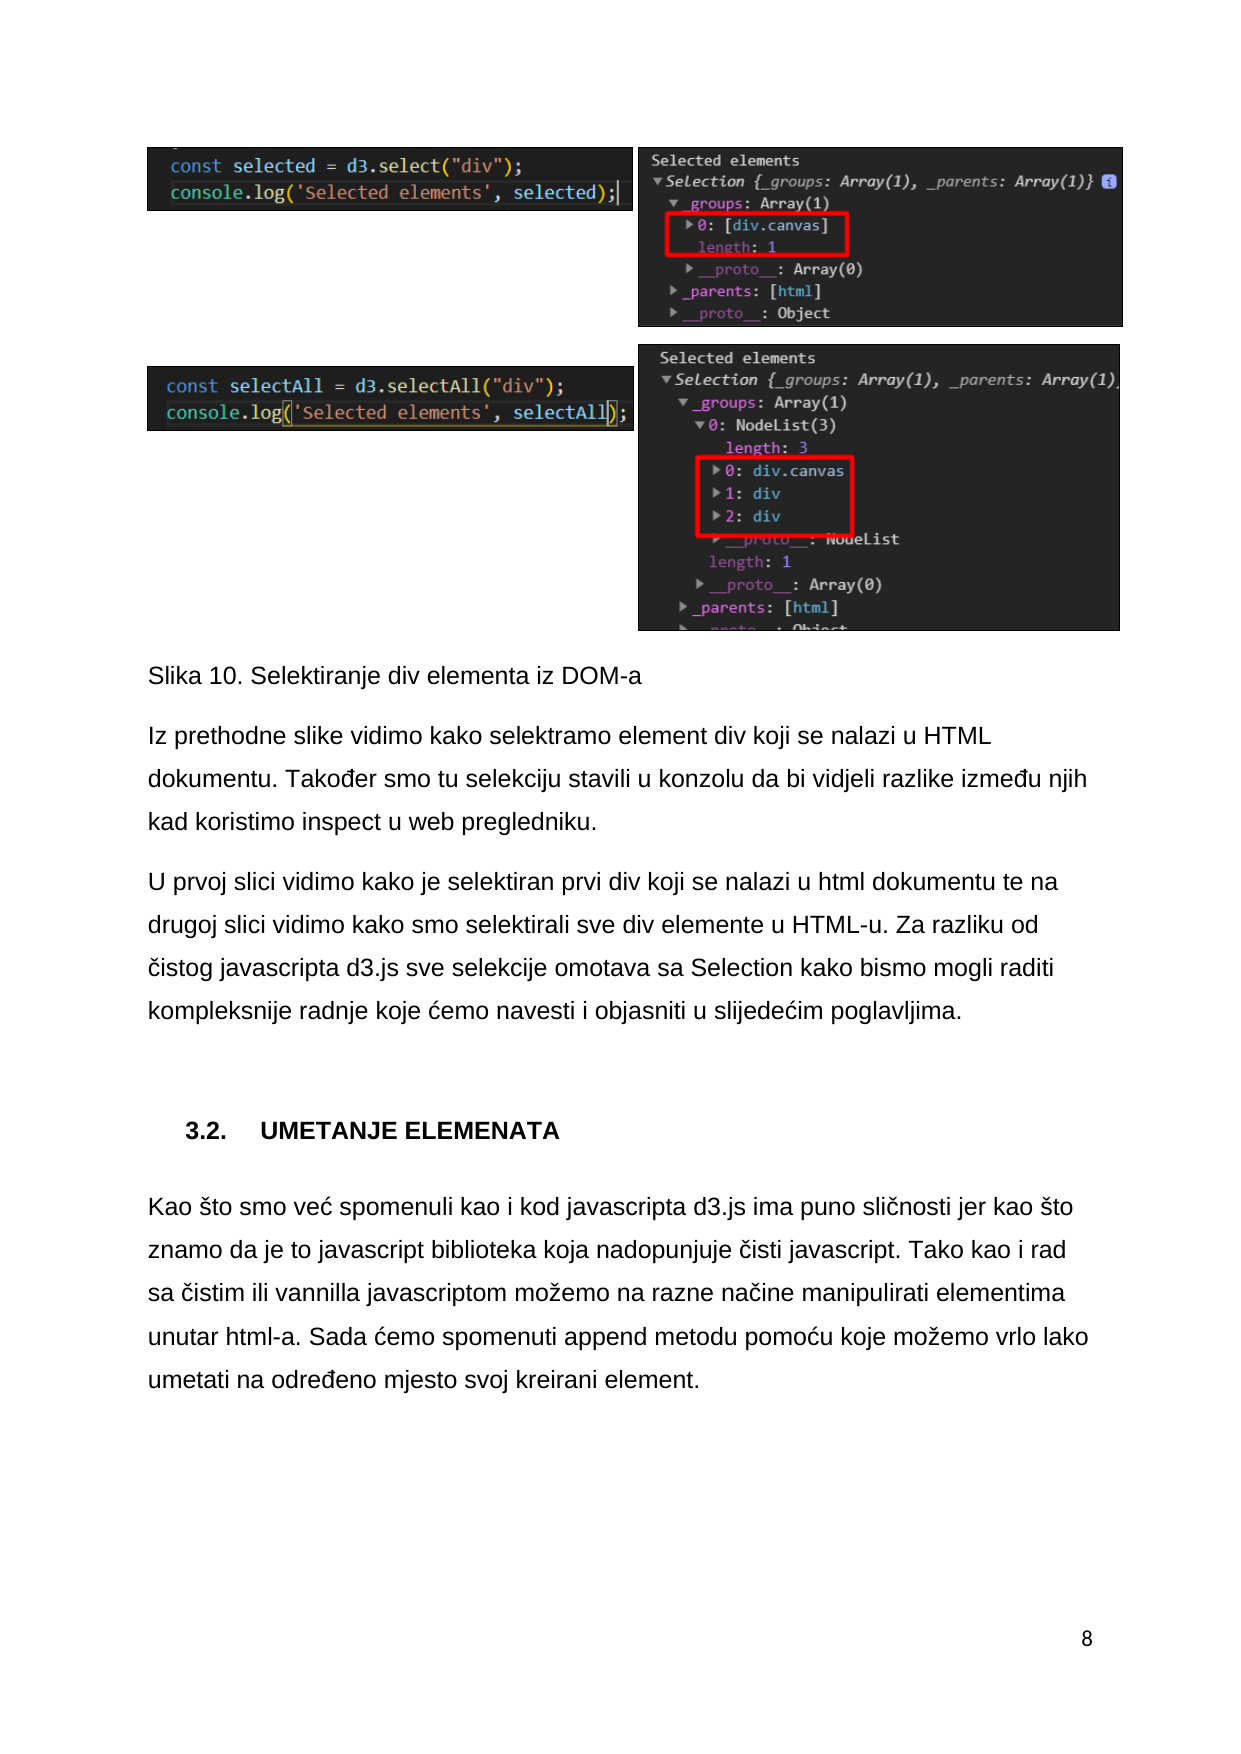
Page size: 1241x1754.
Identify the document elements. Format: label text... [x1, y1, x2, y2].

text U prvoj slici vidimo kako je selektiran prvi div koji se nalazi u html dokumentu te na drugoj slici vidimo kako smo selektirali sve div elemente u HTML-u. Za razliku od čistog javascripta d3.js sve selekcije omotava sa Selection kako bismo mogli raditi kompleksnije radnje koje ćemo navesti i objasniti u slijedećim poglavljima. [148, 867, 1093, 1025]
text Iz prethodne slike vidimo kako selektramo element div koji se nalazi u HTML dokumentu. Također smo tu selekciju stavili u konzolu da bi vidjeli razlike između njih kad koristimo inspect u web pregledniku. [148, 721, 1093, 836]
text Slika 10. Selektiranje div elementa iz DOM-a [148, 661, 1093, 689]
picture [639, 148, 1122, 326]
subtitle UMETANJE ELEMENATA [185, 1116, 1093, 1144]
picture [148, 148, 632, 210]
text Kao što smo već spomenuli kao i kod javascripta d3.js ima puno sličnosti jer kao što znamo da je to javascript biblioteka koja nadopunjuje čisti javascript. Tako kao i rad sa čistim ili vannilla javascriptom možemo na razne načine manipulirati elementima unutar html-a. Sada ćemo spomenuti append metodu pomoću koje možemo vrlo lako umetati na određeno mjesto svoj kreirani element. [148, 1192, 1093, 1393]
picture [639, 345, 1119, 630]
picture [148, 367, 633, 430]
